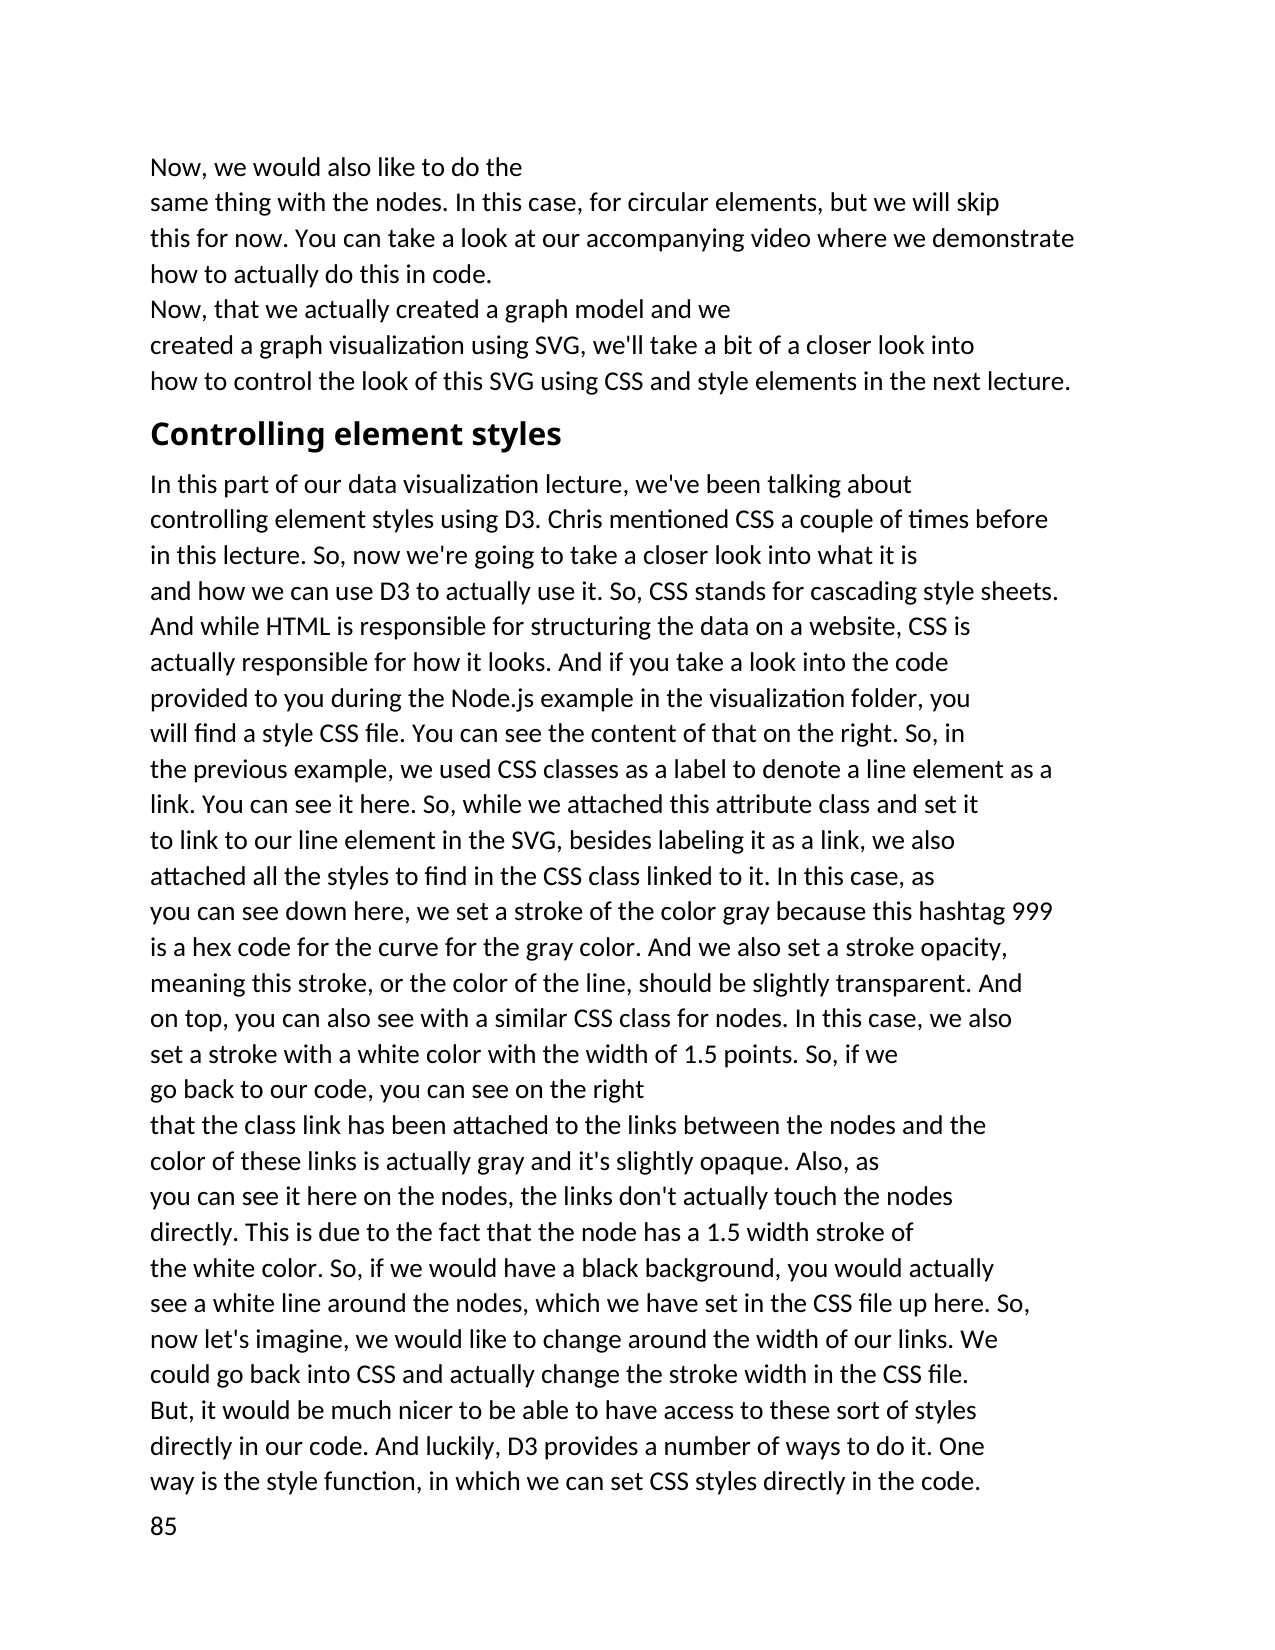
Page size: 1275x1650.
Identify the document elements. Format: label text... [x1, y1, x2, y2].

text on top, you can also see with a similar CSS class for nodes. In this case, we also [150, 1001, 1125, 1034]
text the white color. So, if we would have a black background, you would actually [150, 1251, 1125, 1284]
text In this part of our data visualization lecture, we've been talking about [150, 467, 1125, 500]
text how to actually do this in code. [150, 257, 1125, 290]
subtitle Controlling element styles [150, 412, 1125, 454]
text to link to our line element in the SVG, besides labeling it as a link, we also [150, 823, 1125, 856]
text Now, that we actually created a graph model and we [150, 292, 1125, 326]
text Now, we would also like to do the [150, 150, 1125, 183]
text color of these links is actually gray and it's slightly opaque. Also, as [150, 1144, 1125, 1177]
text you can see down here, we set a stroke of the color gray because this hashtag 999 [150, 894, 1125, 927]
text provided to you during the Node.js example in the visualization folder, you [150, 681, 1125, 714]
text could go back into CSS and actually change the stroke width in the CSS file. [150, 1358, 1125, 1391]
text But, it would be much nicer to be able to have access to these sort of styles [150, 1393, 1125, 1426]
text meaning this stroke, or the color of the line, should be slightly transparent. And [150, 966, 1125, 999]
text this for now. You can take a look at our accompanying video where we demonstrate [150, 221, 1125, 254]
text that the class link has been attached to the links between the nodes and the [150, 1108, 1125, 1141]
text and how we can use D3 to actually use it. So, CSS stands for cascading style sheets. [150, 574, 1125, 607]
text attached all the styles to find in the CSS class linked to it. In this case, as [150, 859, 1125, 892]
text set a stroke with a white color with the width of 1.5 points. So, if we [150, 1037, 1125, 1070]
text directly in our code. And luckily, D3 provides a number of ways to do it. One [150, 1429, 1125, 1462]
text directly. This is due to the fact that the node has a 1.5 width stroke of [150, 1215, 1125, 1248]
text see a white line around the nodes, which we have set in the CSS file up here. So, [150, 1286, 1125, 1319]
text how to control the look of this SVG using CSS and style elements in the next lecture. [150, 364, 1125, 397]
text link. You can see it here. So, while we attached this attribute class and set it [150, 788, 1125, 821]
text controlling element styles using D3. Chris mentioned CSS a couple of times before [150, 503, 1125, 536]
text go back to our code, you can see on the right [150, 1073, 1125, 1106]
text same thing with the nodes. In this case, for circular elements, but we will skip [150, 186, 1125, 219]
text the previous example, we used CSS classes as a label to denote a line element as a [150, 752, 1125, 785]
text And while HTML is responsible for structuring the data on a website, CSS is [150, 609, 1125, 642]
text is a hex code for the curve for the gray color. And we also set a stroke opacity, [150, 930, 1125, 963]
text you can see it here on the nodes, the links don't actually touch the nodes [150, 1179, 1125, 1212]
text actually responsible for how it looks. And if you take a look into the code [150, 645, 1125, 678]
text will find a style CSS file. You can see the content of that on the right. So, in [150, 716, 1125, 749]
text way is the style function, in which we can set CSS styles directly in the code. [150, 1464, 1125, 1497]
text created a graph visualization using SVG, we'll take a bit of a closer look into [150, 328, 1125, 361]
text in this lecture. So, now we're going to take a closer look into what it is [150, 538, 1125, 571]
text now let's imagine, we would like to change around the width of our links. We [150, 1322, 1125, 1355]
